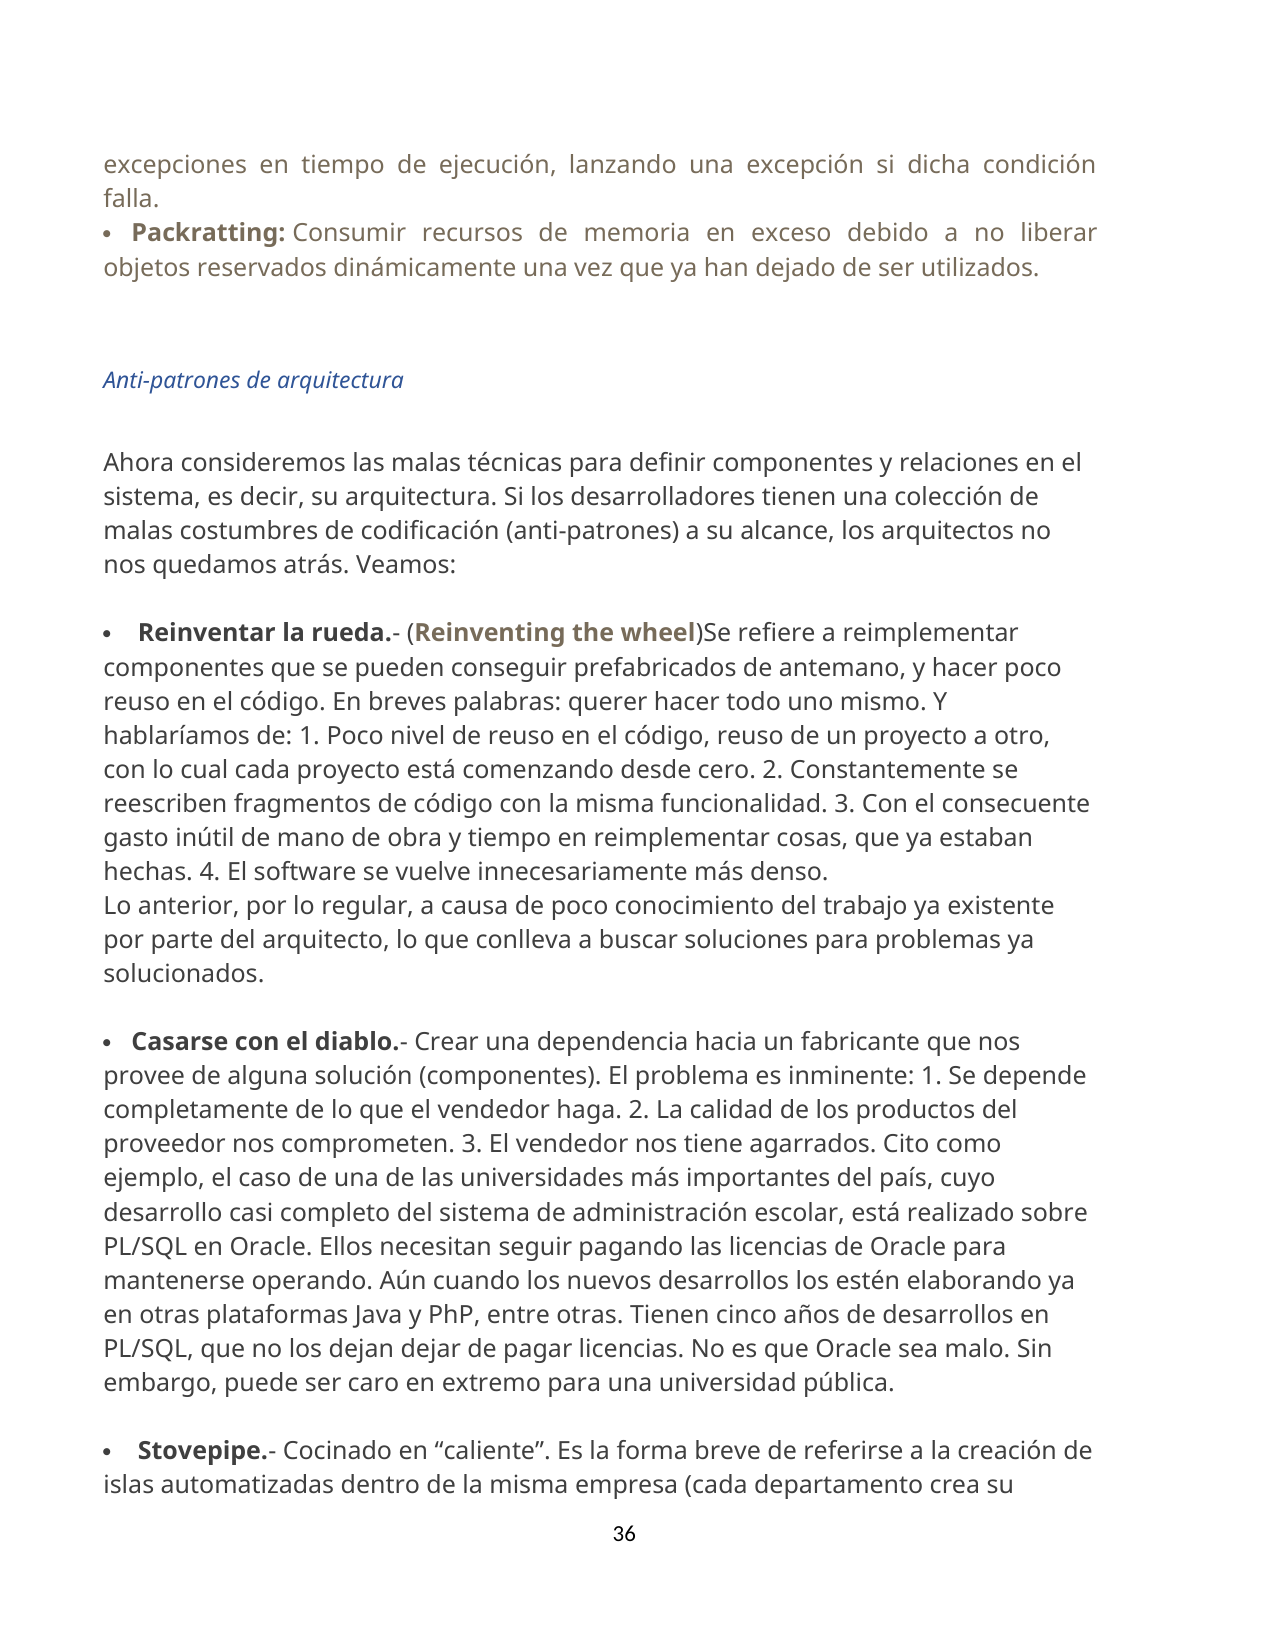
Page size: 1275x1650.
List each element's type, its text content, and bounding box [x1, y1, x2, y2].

list Reinventar la rueda.- (Reinventing the wheel)Se refiere a reimplementar componentes que se pueden conseguir prefabricados de antemano, y hacer poco reuso en el código. En breves palabras: querer hacer todo uno mismo. Y hablaríamos de: 1. Poco nivel de reuso en el código, reuso de un proyecto a otro, con lo cual cada proyecto está comenzando desde cero. 2. Constantemente se reescriben fragmentos de código con la misma funcionalidad. 3. Con el consecuente gasto inútil de mano de obra y tiempo en reimplementar cosas, que ya estaban hechas. 4. El software se vuelve innecesariamente más denso. [103, 615, 1098, 888]
text Lo anterior, por lo regular, a causa de poco conocimiento del trabajo ya existente por parte del arquitecto, lo que conlleva a buscar soluciones para problemas ya solucionados. [103, 888, 1098, 990]
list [103, 1433, 1098, 1501]
text Ahora consideremos las malas técnicas para definir componentes y relaciones en el sistema, es decir, su arquitectura. Si los desarrolladores tienen una colección de malas costumbres de codificación (anti-patrones) a su alcance, los arquitectos no nos quedamos atrás. Veamos: [103, 445, 1098, 581]
subtitle Anti-patrones de arquitectura [103, 364, 1098, 395]
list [103, 147, 1098, 215]
list Casarse con el diablo.- Crear una dependencia hacia un fabricante que nos provee de alguna solución (componentes). El problema es inminente: 1. Se depende completamente de lo que el vendedor haga. 2. La calidad de los productos del proveedor nos comprometen. 3. El vendedor nos tiene agarrados. Cito como ejemplo, el caso de una de las universidades más importantes del país, cuyo desarrollo casi completo del sistema de administración escolar, está realizado sobre PL/SQL en Oracle. Ellos necesitan seguir pagando las licencias de Oracle para mantenerse operando. Aún cuando los nuevos desarrollos los estén elaborando ya en otras plataformas Java y PhP, entre otras. Tienen cinco años de desarrollos en PL/SQL, que no los dejan dejar de pagar licencias. No es que Oracle sea malo. Sin embargo, puede ser caro en extremo para una universidad pública. [103, 1024, 1098, 1398]
list Packratting: Consumir recursos de memoria en exceso debido a no liberar objetos reservados dinámicamente una vez que ya han dejado de ser utilizados. [103, 215, 1098, 283]
